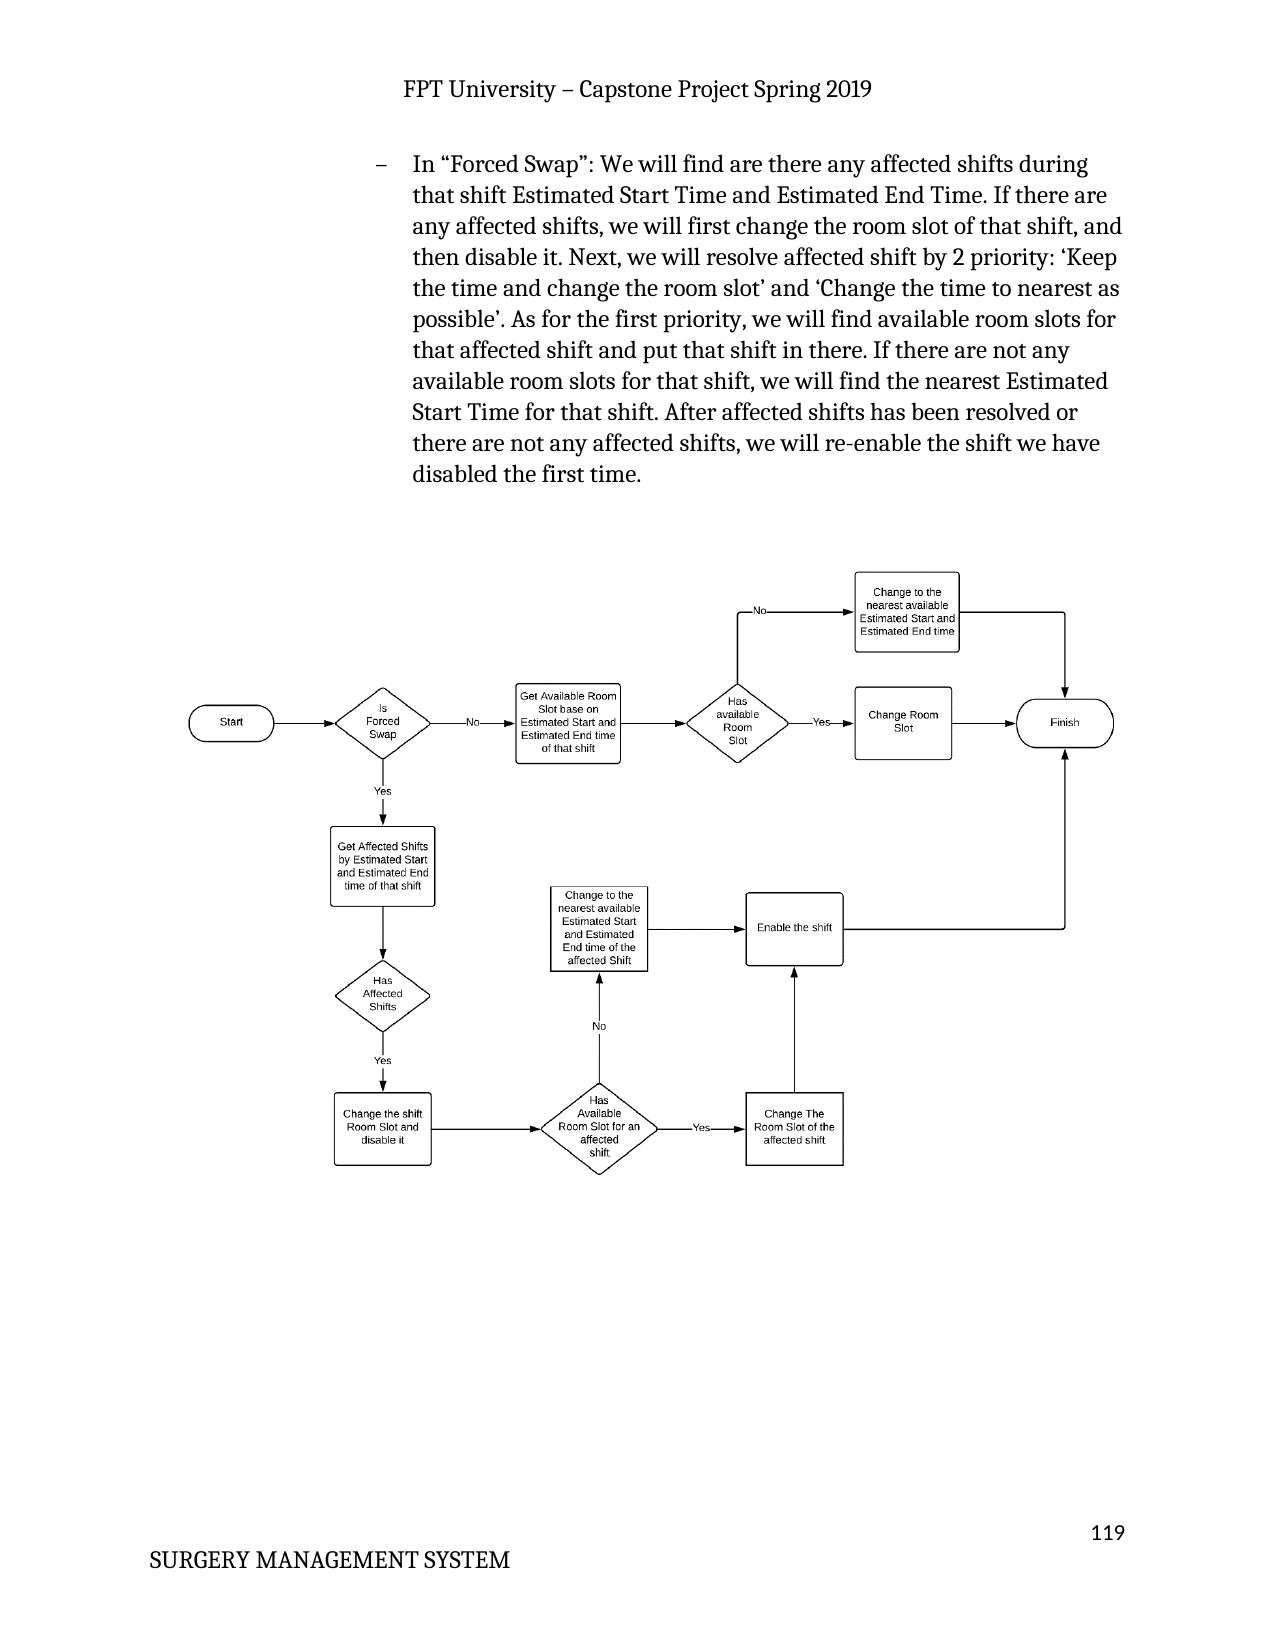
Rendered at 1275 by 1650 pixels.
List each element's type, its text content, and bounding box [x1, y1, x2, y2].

picture [150, 538, 1125, 1223]
text – In “Forced Swap”: We will find are there any affected shifts during that shift Estimated Start Time and Estimated End Time. If there are any affected shifts, we will first change the room slot of that shift, and then disable it. Next, we will resolve affected shift by 2 priority: ‘Keep the time and change the room slot’ and ‘Change the time to nearest as possible’. As for the first priority, we will find available room slots for that affected shift and put that shift in there. If there are not any available room slots for that shift, we will find the nearest Estimated Start Time for that shift. After affected shifts has been resolved or there are not any affected shifts, we will re-enable the shift we have disabled the first time. [375, 150, 1125, 489]
